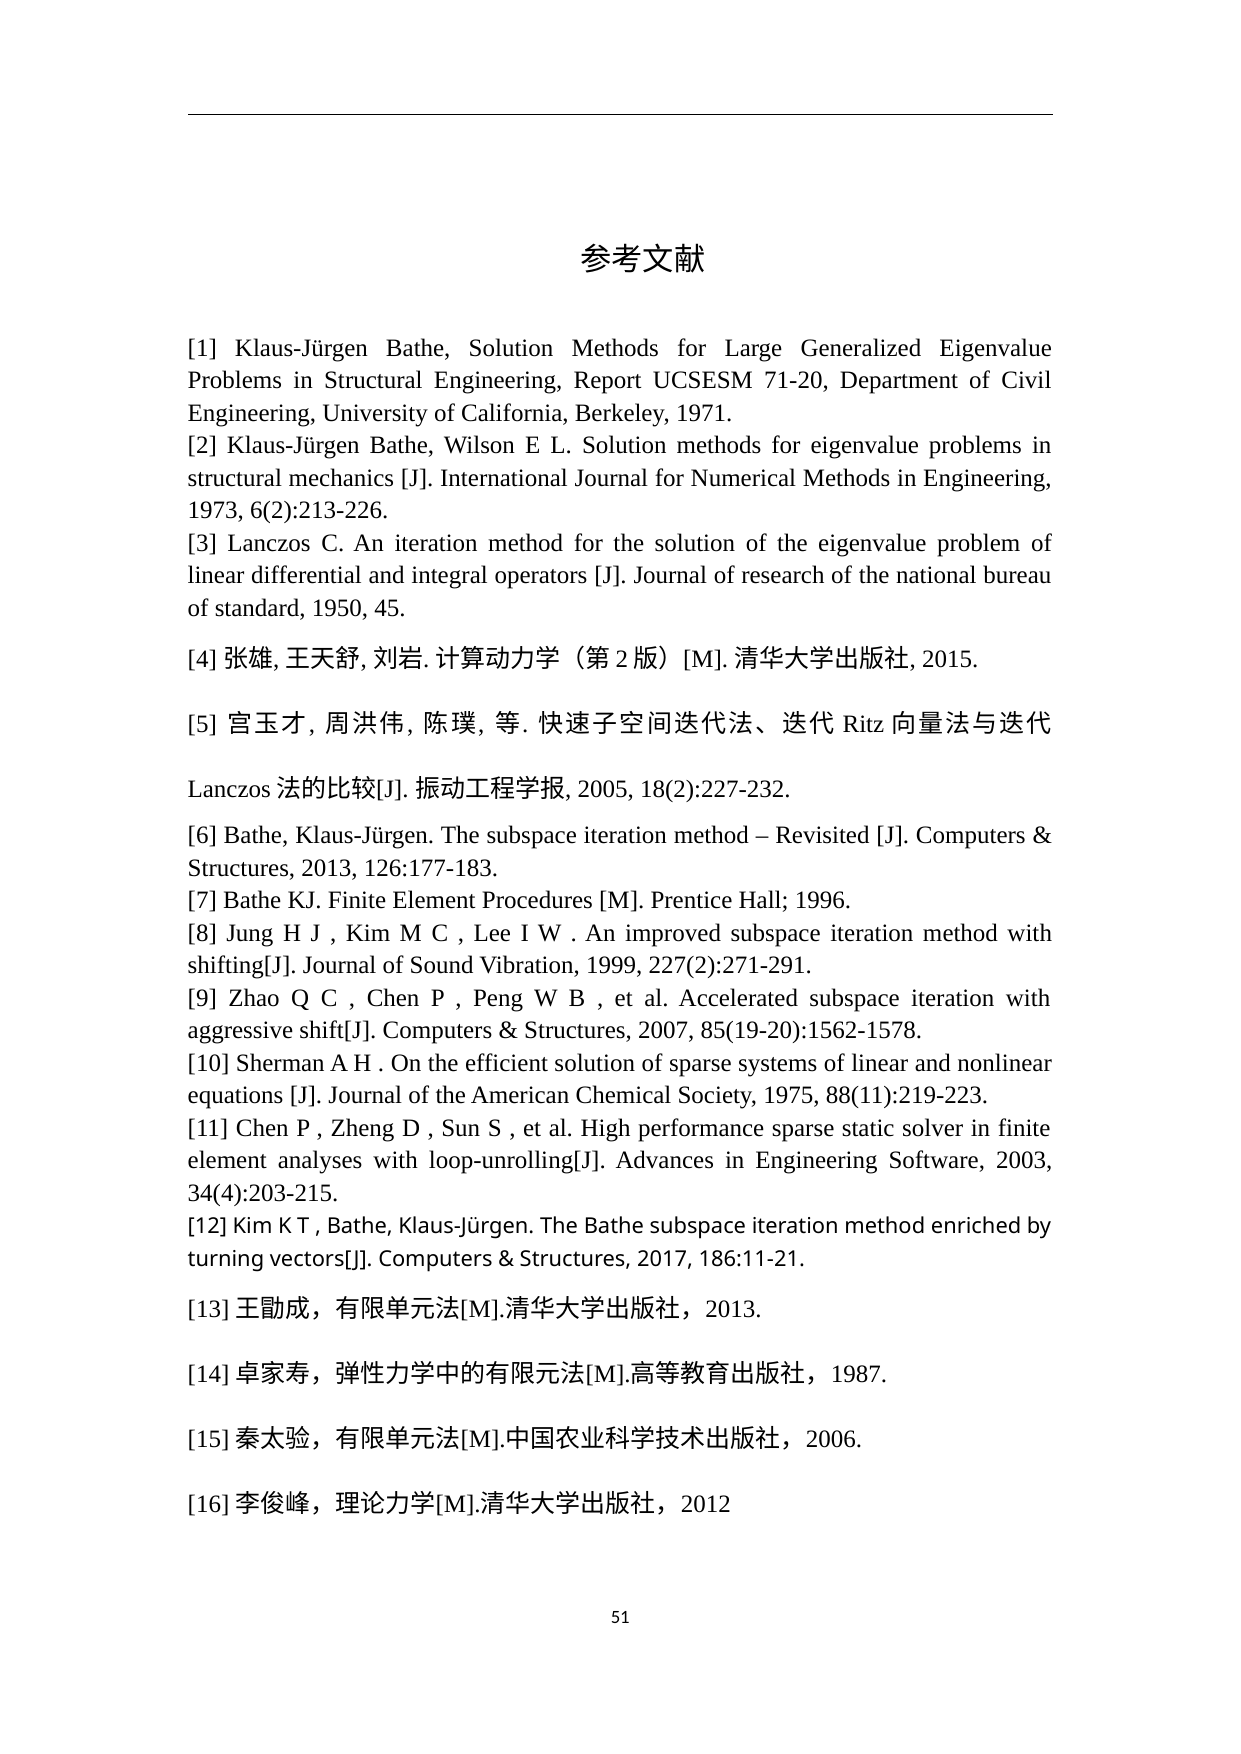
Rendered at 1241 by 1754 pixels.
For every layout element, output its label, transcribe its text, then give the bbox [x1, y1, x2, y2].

text [2] Klaus-Jürgen Bathe, Wilson E L. Solution methods for eigenvalue problems in structural mechanics [J]. International Journal for Numerical Methods in Engineering, 1973, 6(2):213-226. [187, 429, 1053, 526]
text [10] Sherman A H . On the efficient solution of sparse systems of linear and nonlinear equations [J]. Journal of the American Chemical Society, 1975, 88(11):219-223. [187, 1046, 1053, 1111]
text [9] Zhao Q C , Chen P , Peng W B , et al. Accelerated subspace iteration with aggressive shift[J]. Computers & Structures, 2007, 85(19-20):1562-1578. [187, 981, 1053, 1046]
text [3] Lanczos C. An iteration method for the solution of the eigenvalue problem of linear differential and integral operators [J]. Journal of research of the national bureau of standard, 1950, 45. [187, 526, 1053, 624]
text [6] Bathe, Klaus-Jürgen. The subspace iteration method – Revisited [J]. Computers & Structures, 2013, 126:177-183. [187, 819, 1053, 884]
text [11] Chen P , Zheng D , Sun S , et al. High performance sparse static solver in finite element analyses with loop-unrolling[J]. Advances in Engineering Software, 2003, 34(4):203-215. [187, 1111, 1053, 1209]
text [16] 李俊峰，理论力学[M].清华大学出版社，2012 [187, 1469, 1053, 1534]
text [8] Jung H J , Kim M C , Lee I W . An improved subspace iteration method with shifting[J]. Journal of Sound Vibration, 1999, 227(2):271-291. [187, 916, 1053, 981]
text [13] 王勖成，有限单元法[M].清华大学出版社，2013. [187, 1274, 1053, 1339]
text [7] Bathe KJ. Finite Element Procedures [M]. Prentice Hall; 1996. [187, 884, 1053, 916]
text [14] 卓家寿，弹性力学中的有限元法[M].高等教育出版社，1987. [187, 1339, 1053, 1404]
text [15] 秦太验，有限单元法[M].中国农业科学技术出版社，2006. [187, 1404, 1053, 1469]
text [4] 张雄, 王天舒, 刘岩. 计算动力学（第2版）[M]. 清华大学出版社, 2015. [187, 624, 1053, 689]
text [5] 宫玉才, 周洪伟, 陈璞, 等. 快速子空间迭代法、迭代Ritz向量法与迭代Lanczos法的比较[J]. 振动工程学报, 2005, 18(2):227-232. [187, 689, 1053, 819]
text [12] Kim K T , Bathe, Klaus-Jürgen. The Bathe subspace iteration method enriched by turning vectors[J]. Computers & Structures, 2017, 186:11-21. [187, 1209, 1053, 1274]
subtitle 参考文献 [232, 224, 1053, 289]
text [1] Klaus-Jürgen Bathe, Solution Methods for Large Generalized Eigenvalue Problems in Structural Engineering, Report UCSESM 71-20, Department of Civil Engineering, University of California, Berkeley, 1971. [187, 331, 1053, 429]
